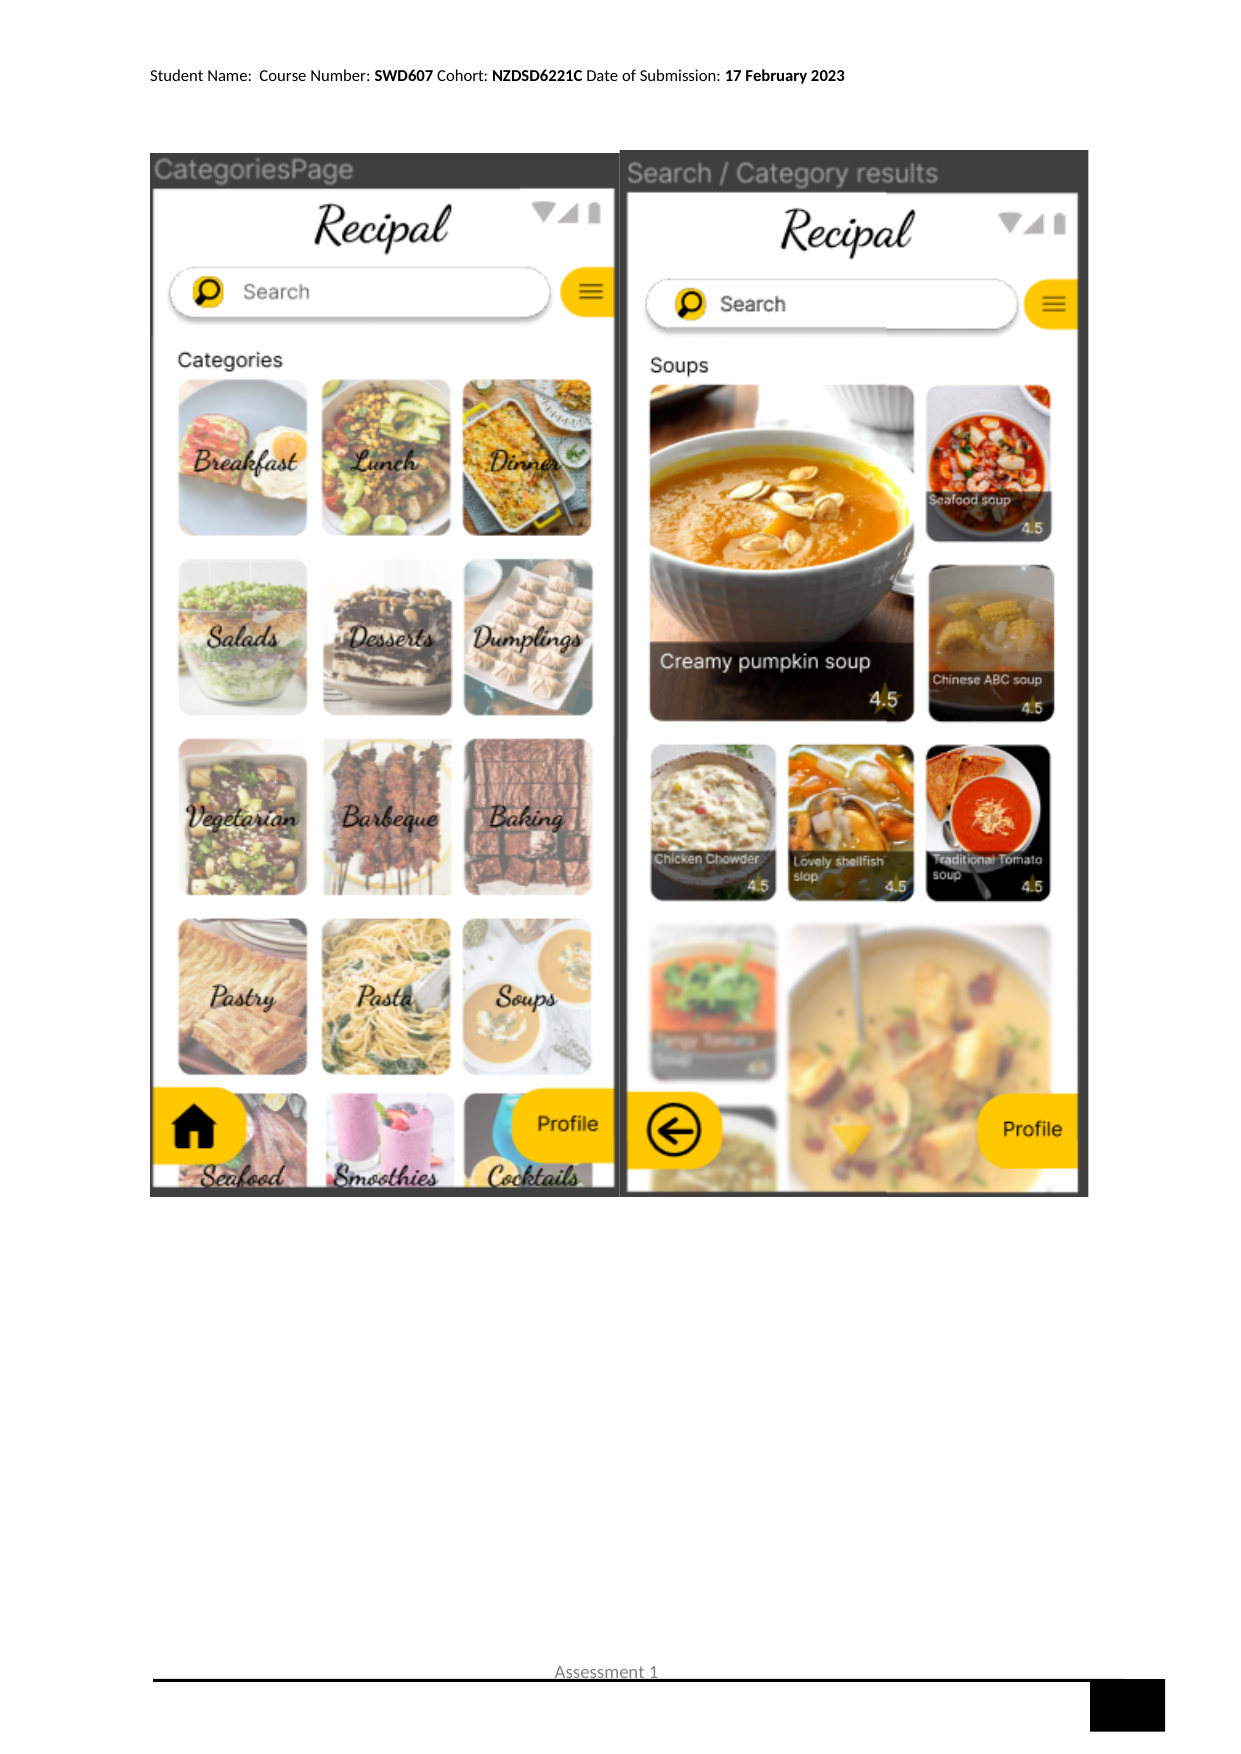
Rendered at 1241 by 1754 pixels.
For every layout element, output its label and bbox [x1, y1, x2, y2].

picture [150, 150, 1089, 1197]
